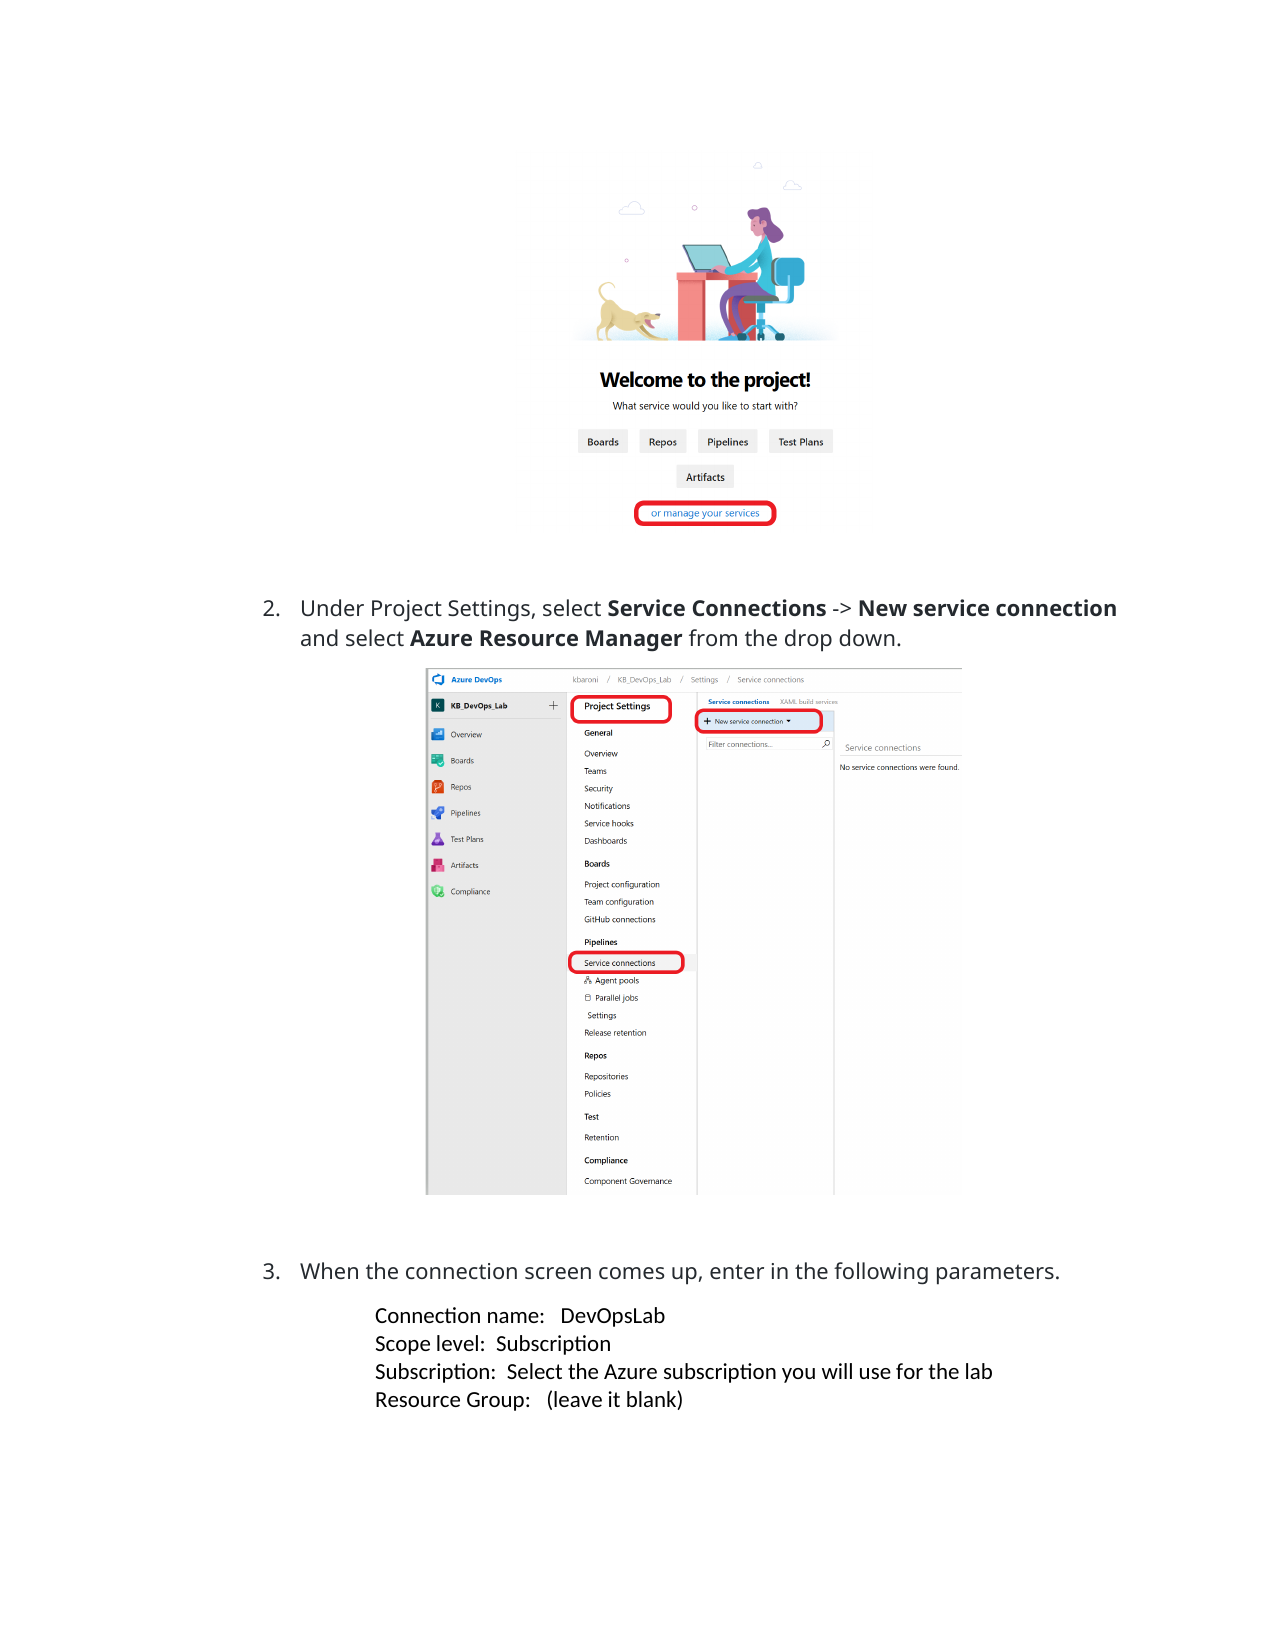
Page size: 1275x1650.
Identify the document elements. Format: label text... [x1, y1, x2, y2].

picture [425, 668, 962, 1195]
text Resource Group: (leave it blank) [375, 1385, 1125, 1413]
text Connection name: DevOpsLab [375, 1301, 1125, 1329]
picture [514, 150, 873, 533]
text Scope level: Subscription [375, 1329, 1125, 1357]
list Under Project Settings, select Service Connections -> New service connection and select Azure Resource Manager from the drop down. [262, 593, 1125, 653]
list When the connection screen comes up, enter in the following parameters. [262, 1256, 1125, 1285]
text Subscription: Select the Azure subscription you will use for the lab [375, 1357, 1125, 1385]
